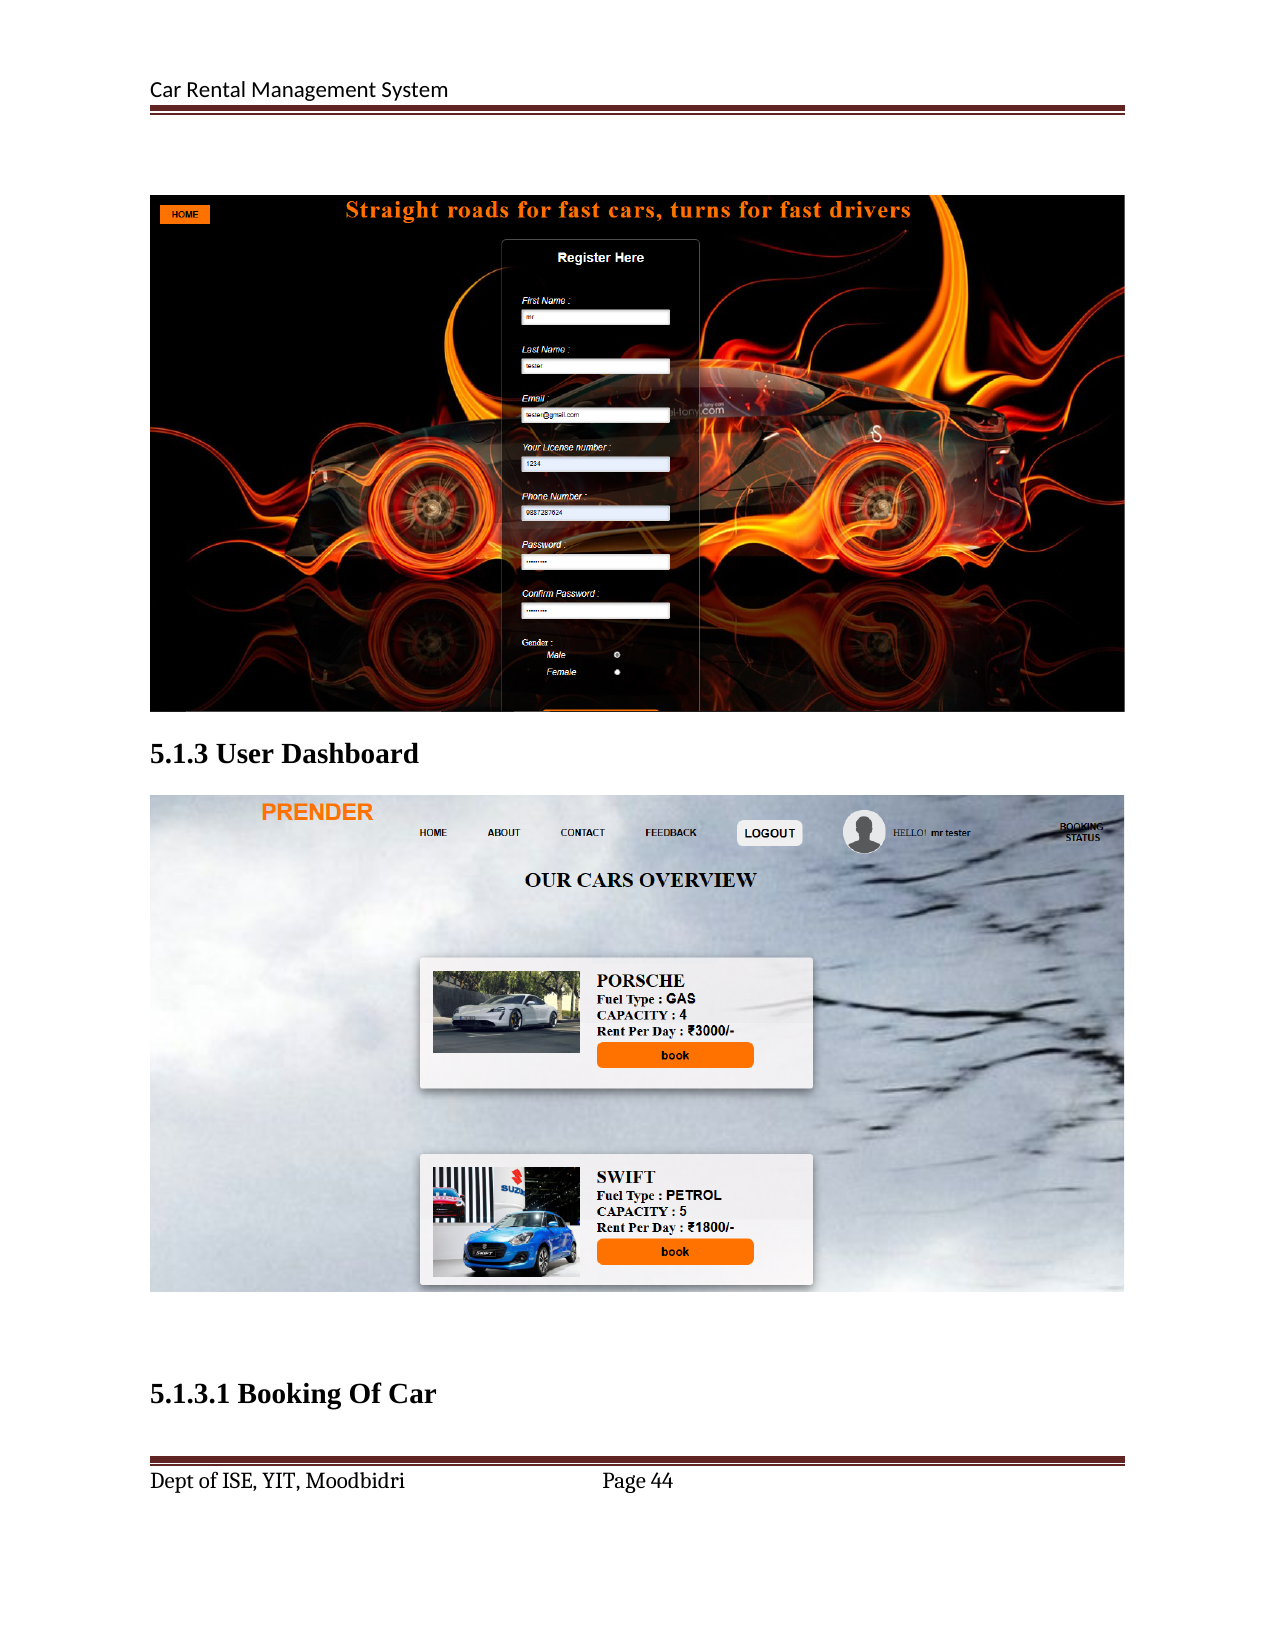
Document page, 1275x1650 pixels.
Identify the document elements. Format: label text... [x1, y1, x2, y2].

text 5.1.3 User Dashboard [150, 736, 1125, 770]
picture [150, 195, 1125, 712]
text 5.1.3.1 Booking Of Car [150, 1376, 1125, 1410]
picture [150, 795, 1125, 1292]
